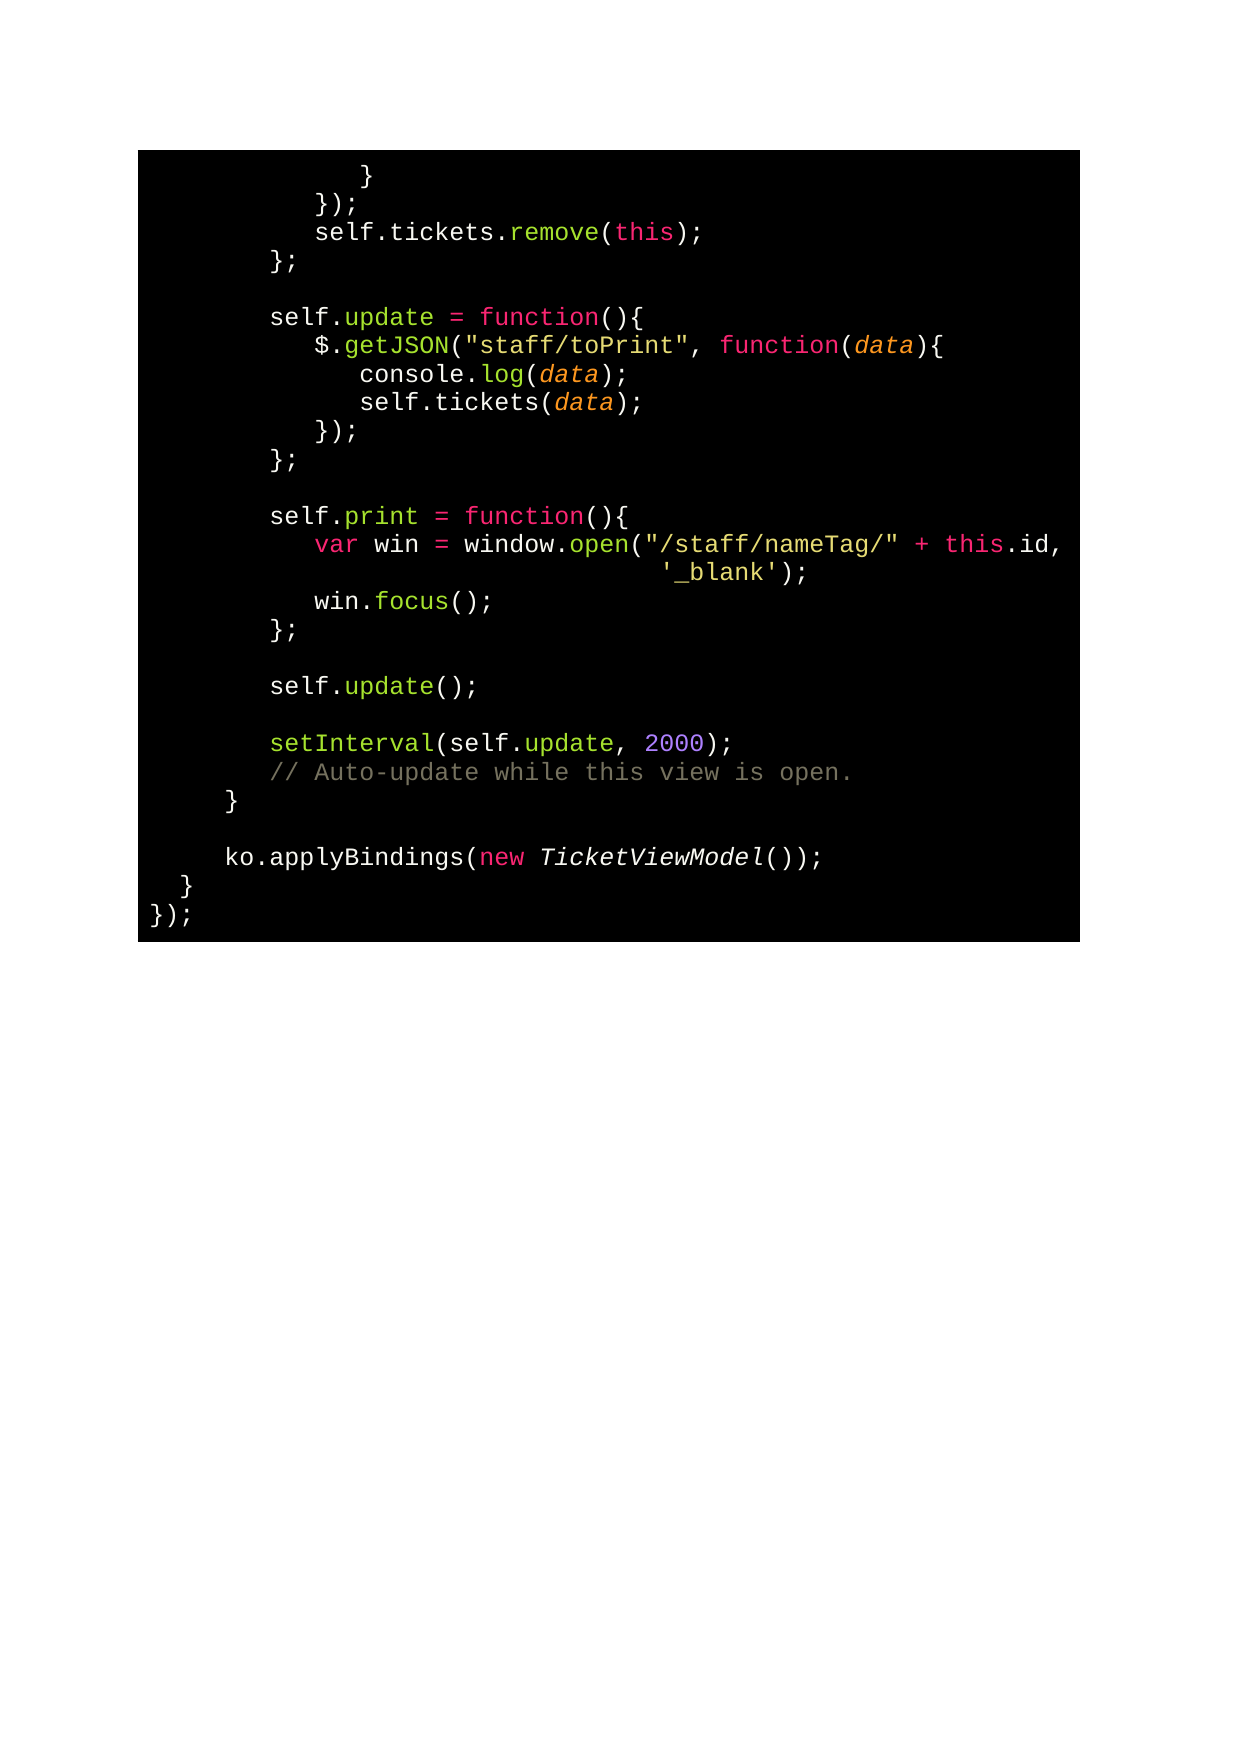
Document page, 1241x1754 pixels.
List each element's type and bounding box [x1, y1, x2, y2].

table_header [140, 152, 1078, 940]
